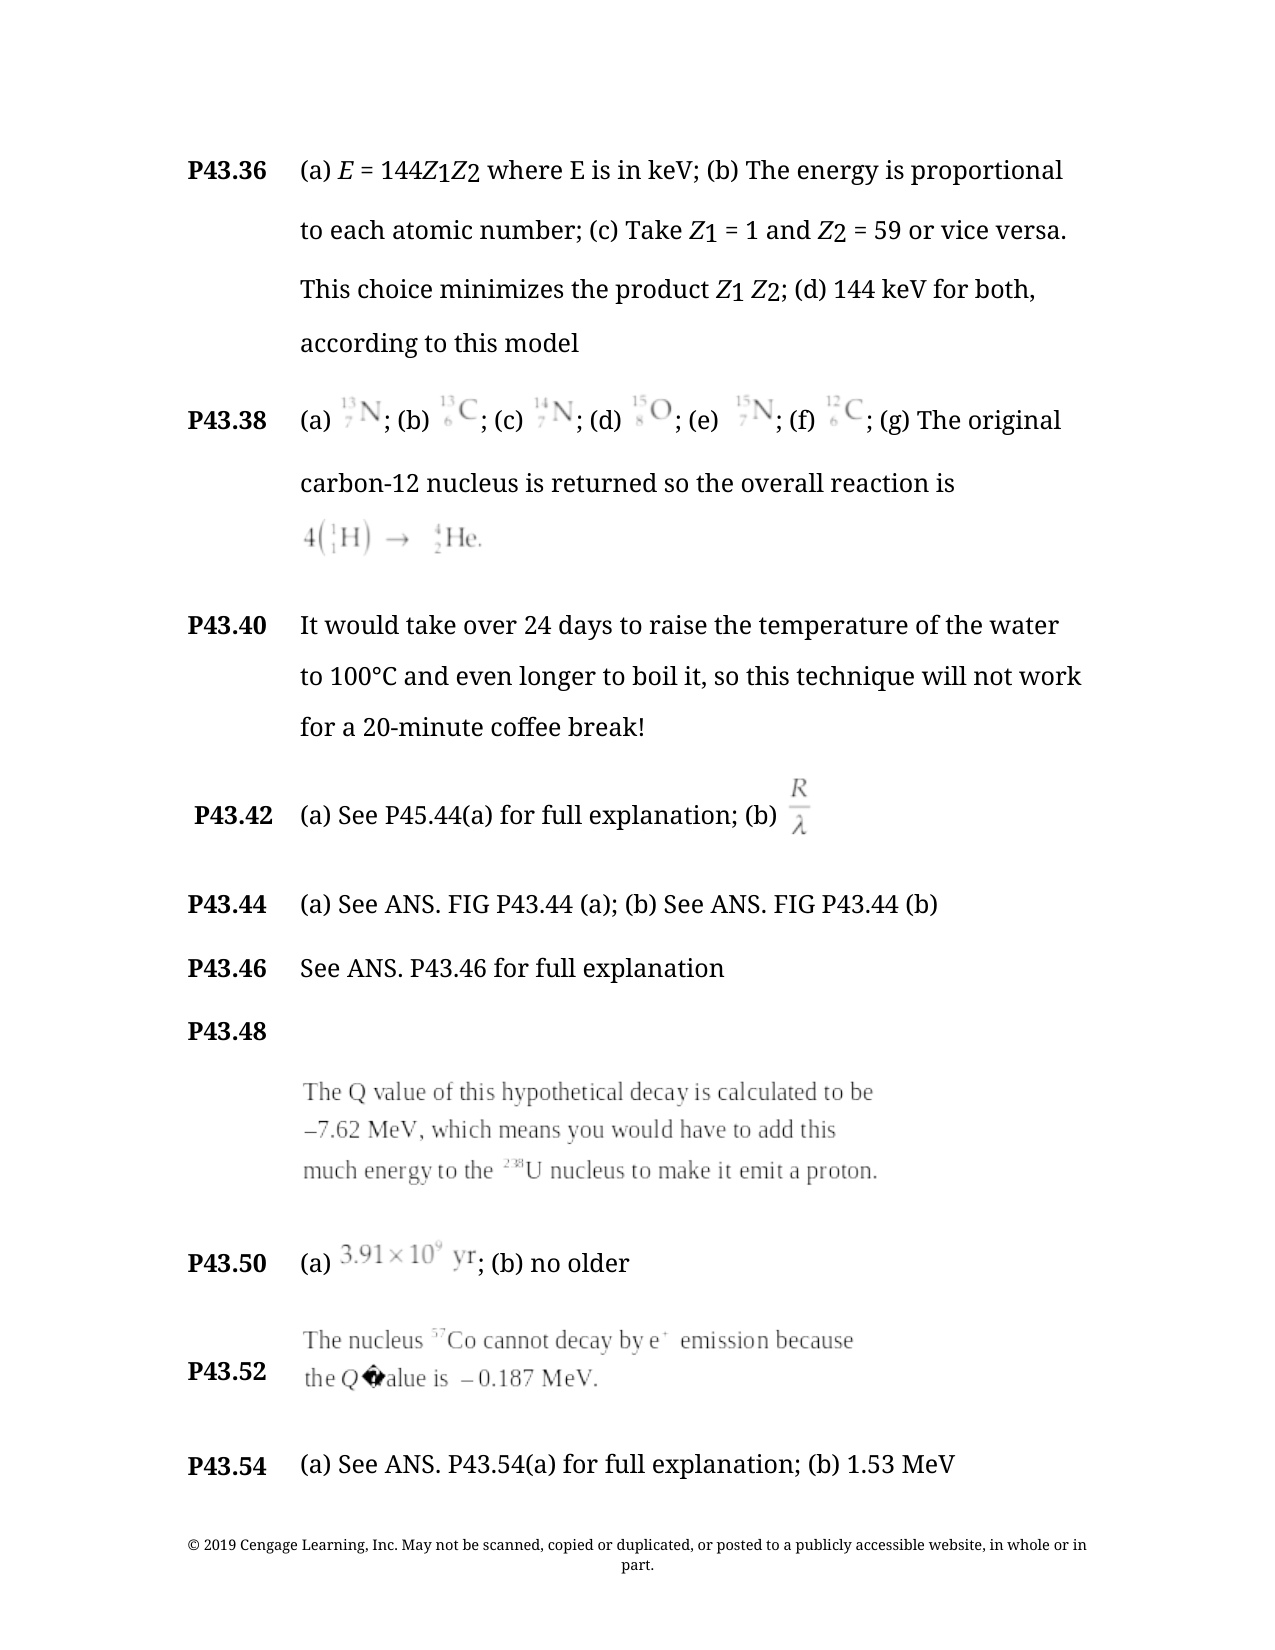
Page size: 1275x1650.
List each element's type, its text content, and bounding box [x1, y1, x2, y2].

text P43.46 See ANS. P43.46 for full explanation [187, 950, 1087, 984]
text P43.52 [187, 1323, 1087, 1418]
text P43.54 (a) See ANS. P43.54(a) for full explanation; (b) 1.53 MeV [187, 1447, 1087, 1484]
text P43.42 (a) See P45.44(a) for full explanation; (b) [187, 773, 1087, 857]
text P43.48 [187, 1014, 1087, 1048]
text P43.40 It would take over 24 days to raise the temperature of the water to 100°C and even longer to boil it, so this technique will not work for a 20-minute coffee break! [187, 607, 1087, 743]
text P43.50 (a) ; (b) no older [187, 1232, 1087, 1293]
text P43.44 (a) See ANS. FIG P43.44 (a); (b) See ANS. FIG P43.44 (b) [187, 887, 1087, 921]
text P43.38 (a) ; (b) ; (c) ; (d) ; (e) ; (f) ; (g) The original carbon-12 nucleus is returned so the overall reaction is [187, 390, 1087, 578]
text P43.36 (a) E = 144Z1Z2 where E is in keV; (b) The energy is proportional to each atomic number; (c) Take Z1 = 1 and Z2 = 59 or vice versa. This choice minimizes the product Z1 Z2; (d) 144 keV for both, according to this model [187, 150, 1087, 360]
